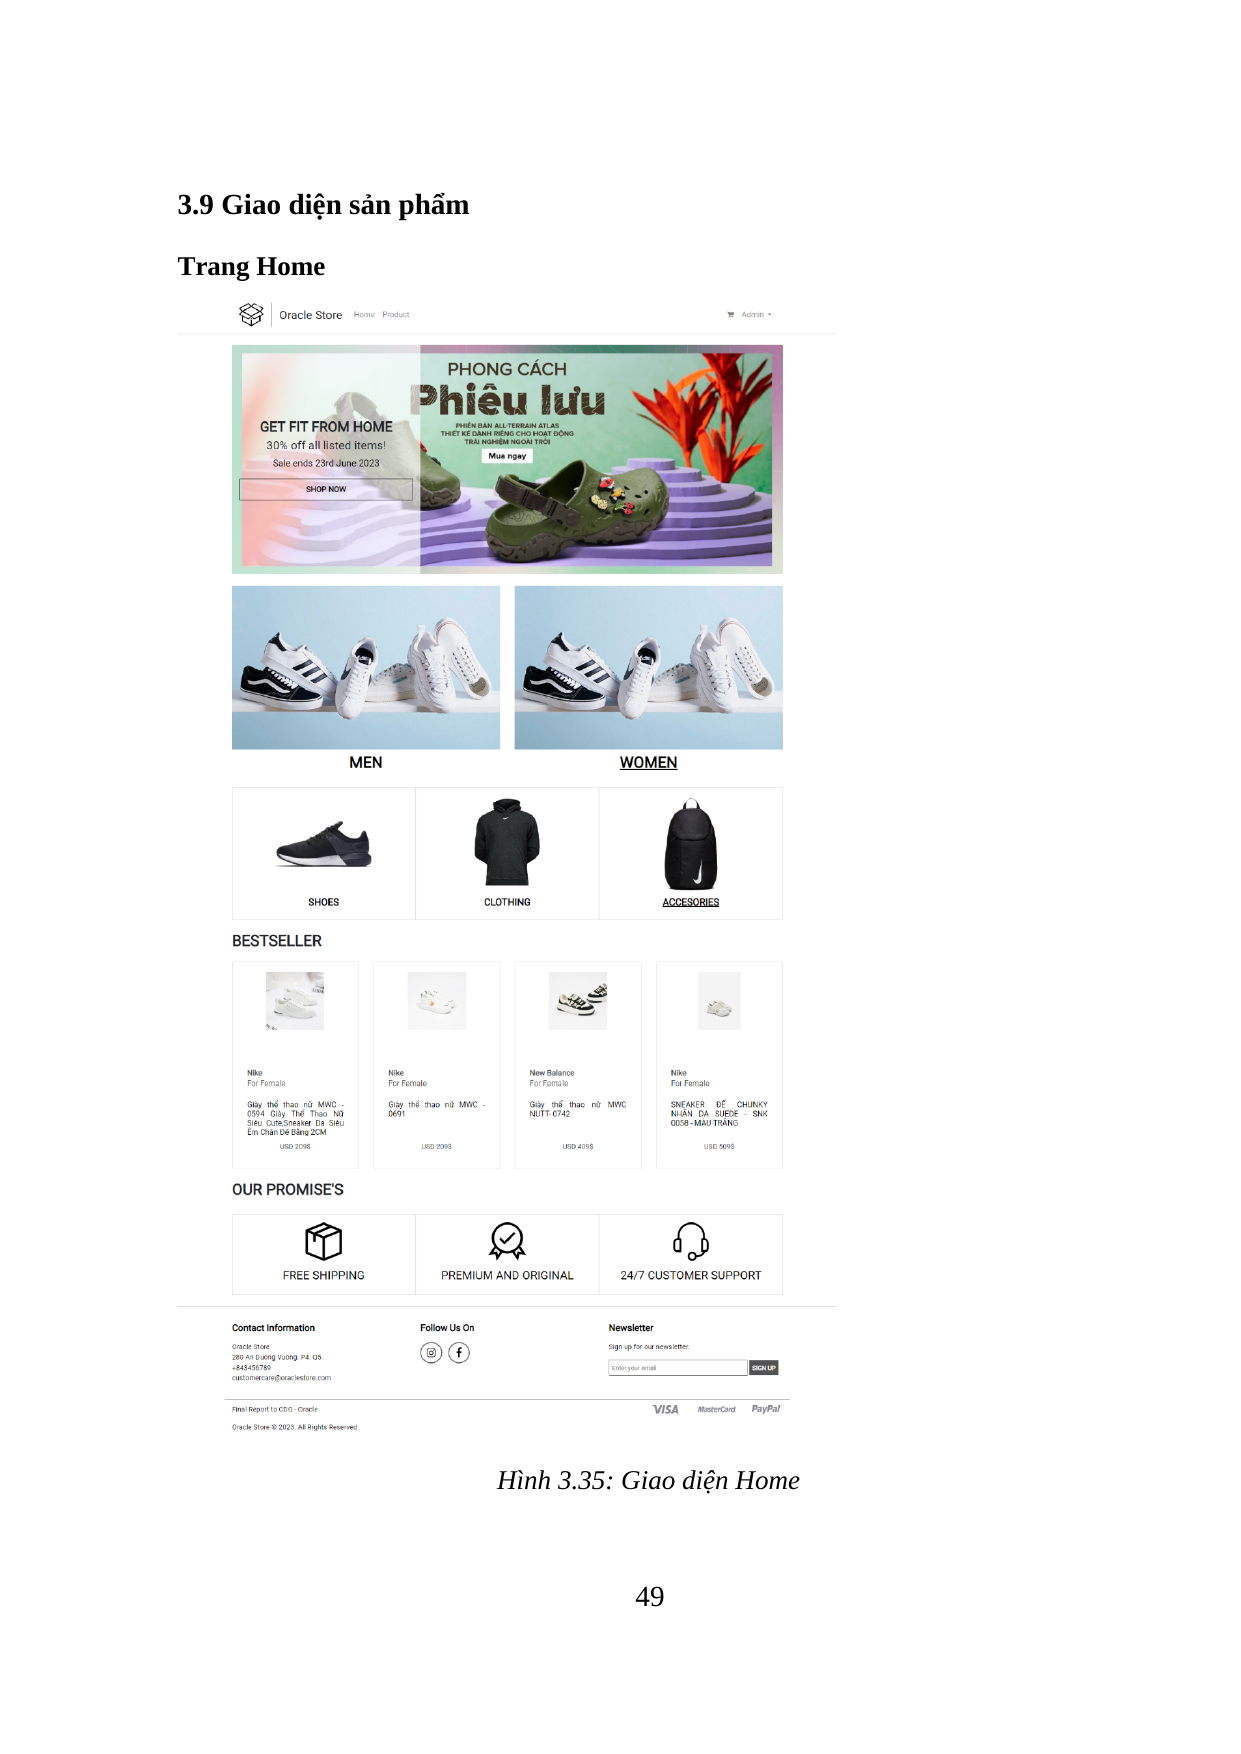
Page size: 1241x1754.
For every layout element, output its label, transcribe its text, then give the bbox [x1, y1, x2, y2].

picture [177, 296, 837, 1448]
picture [580, 1581, 727, 1708]
text Trang Home [177, 250, 1122, 281]
text Hình 3.35: Giao diện Home [177, 1464, 1122, 1496]
subtitle Giao diện sản phẩm [177, 187, 1122, 220]
